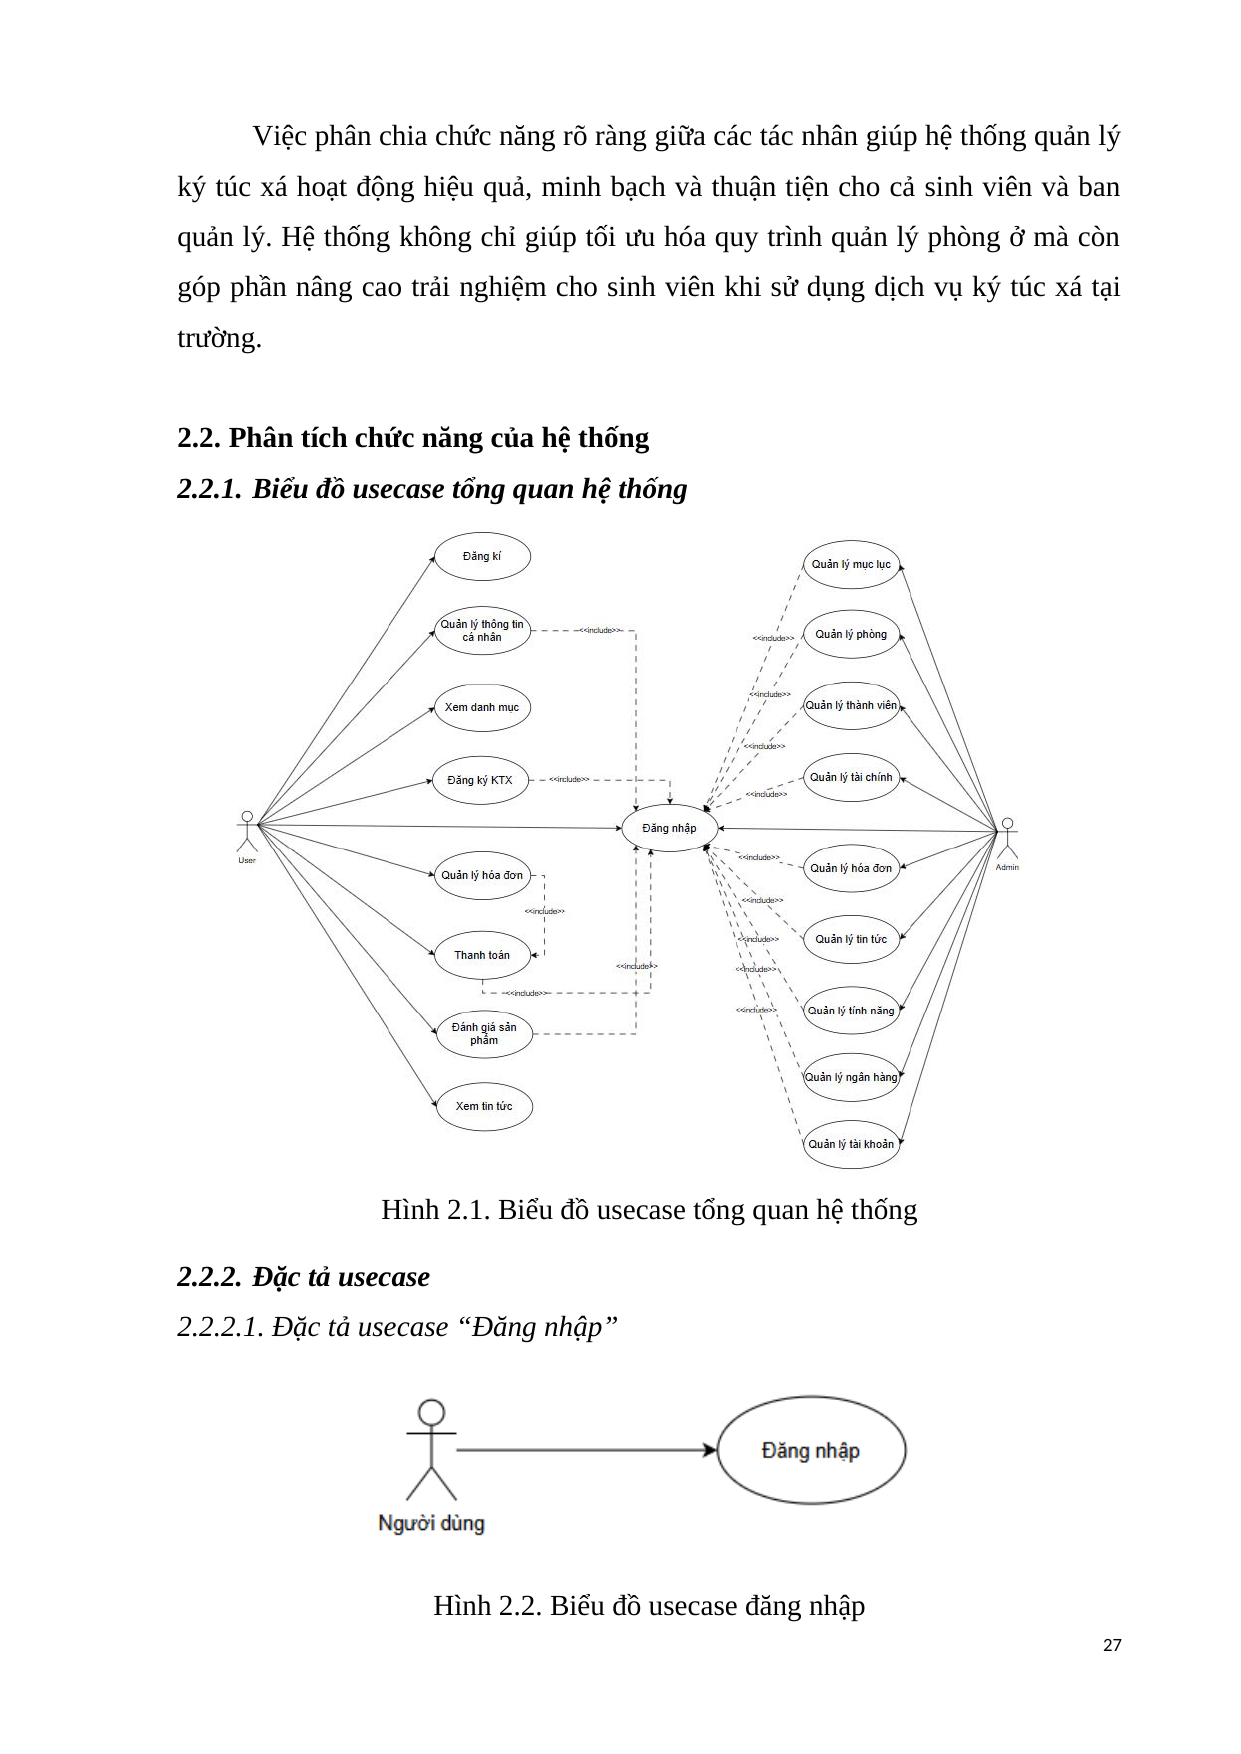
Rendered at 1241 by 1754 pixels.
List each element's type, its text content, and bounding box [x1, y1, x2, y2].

list Đặc tả usecase [177, 1259, 1122, 1293]
picture [366, 1360, 933, 1573]
text Hình 2.1. Biểu đồ usecase tổng quan hệ thống [177, 1192, 1122, 1226]
picture [214, 521, 1084, 1177]
text Hình 2.2. Biểu đồ usecase đăng nhập [177, 1588, 1122, 1621]
text 2.2.2.1. Đặc tả usecase “Đăng nhập” [177, 1309, 1122, 1343]
list Phân tích chức năng của hệ thống [177, 420, 1122, 454]
list Biểu đồ usecase tổng quan hệ thống [177, 471, 1122, 504]
text Việc phân chia chức năng rõ ràng giữa các tác nhân giúp hệ thống quản lý ký túc xá hoạt động hiệu quả, minh bạch và thuận tiện cho cả sinh viên và ban quản lý. Hệ thống không chỉ giúp tối ưu hóa quy trình quản lý phòng ở mà còn góp phần nâng cao trải nghiệm cho sinh viên khi sử dụng dịch vụ ký túc xá tại trường. [177, 118, 1122, 353]
